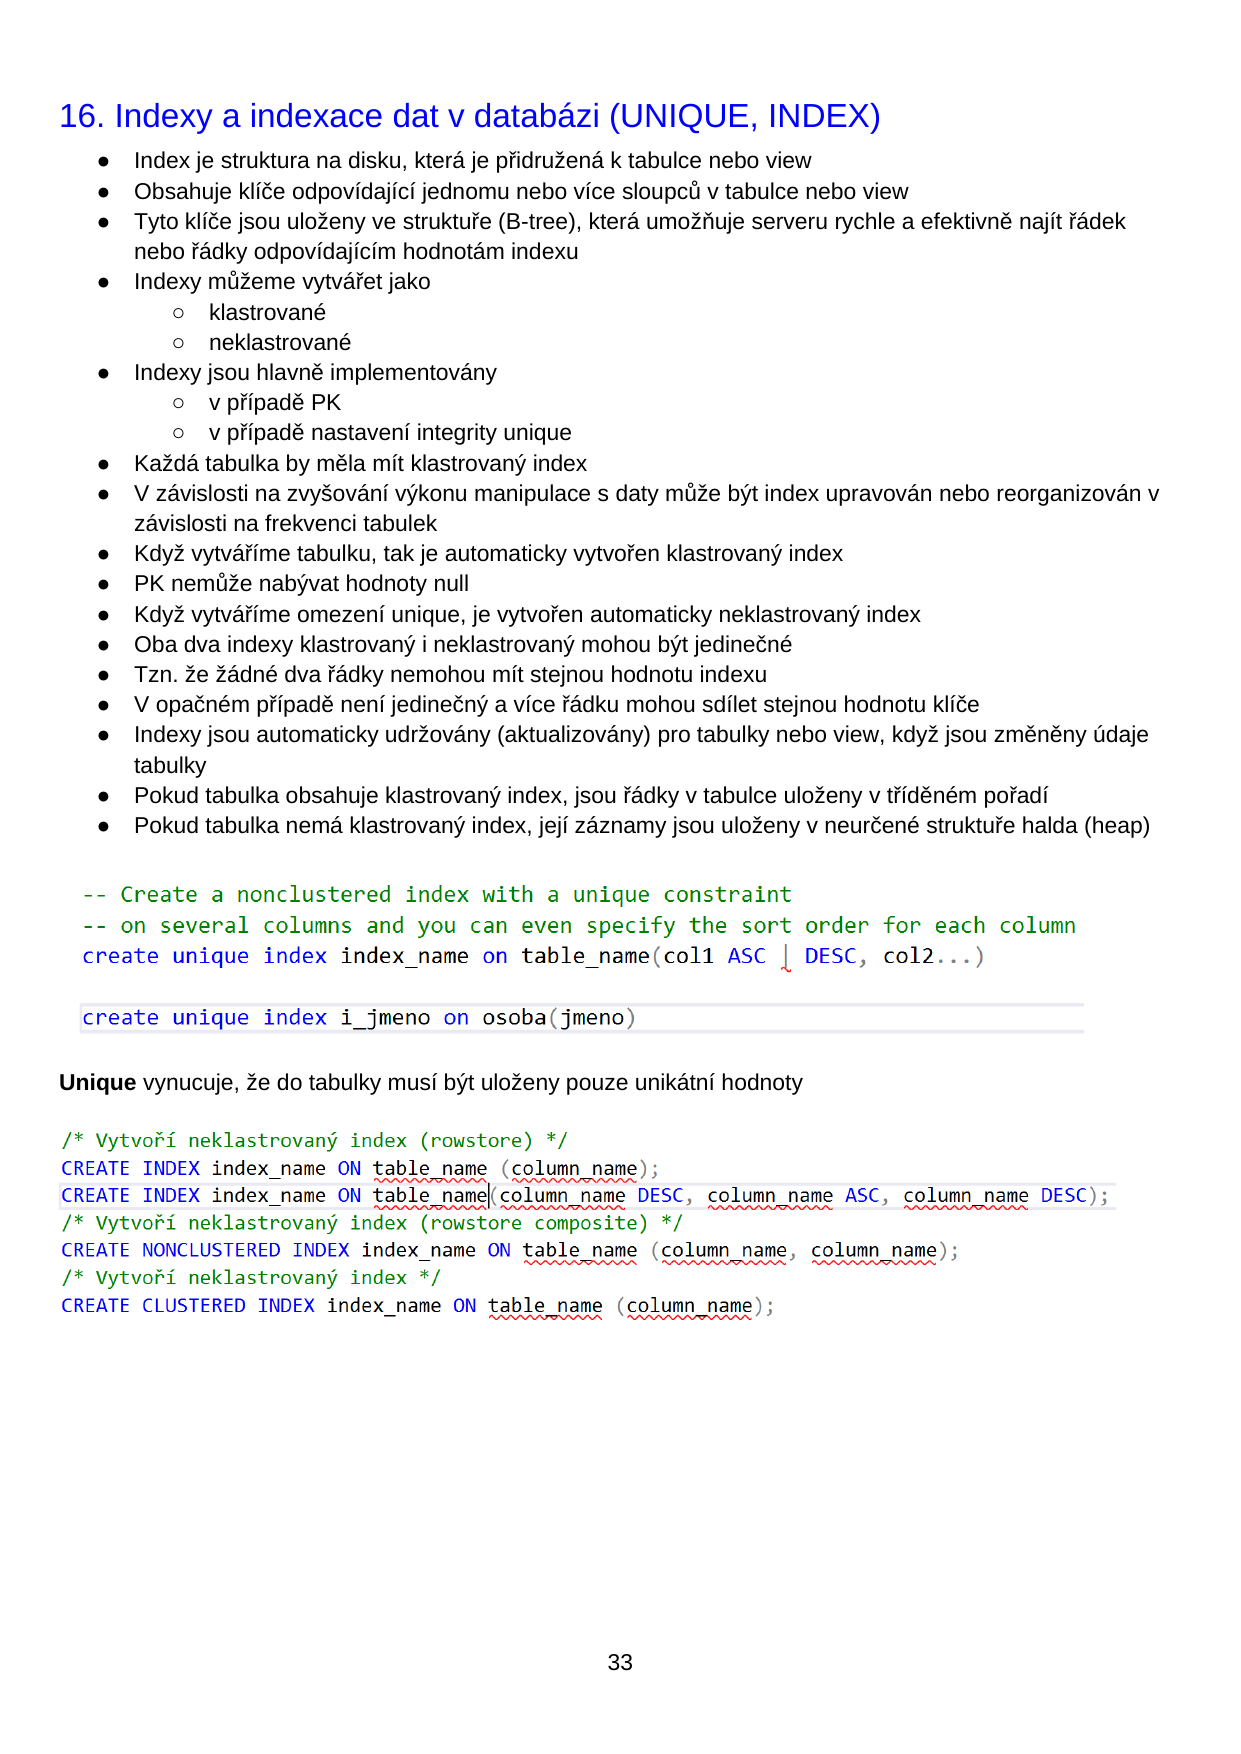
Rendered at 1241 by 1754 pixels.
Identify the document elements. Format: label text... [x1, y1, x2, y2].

list neklastrované [171, 329, 1181, 355]
list Index je struktura na disku, která je přidružená k tabulce nebo view [96, 147, 1181, 174]
picture [79, 876, 1084, 1043]
list Tyto klíče jsou uloženy ve struktuře (B-tree), která umožňuje serveru rychle a efektivně najít řádek nebo řádky odpovídajícím hodnotám indexu [96, 208, 1181, 264]
list V závislosti na zvyšování výkonu manipulace s daty může být index upravován nebo reorganizován v závislosti na frekvenci tabulek [96, 480, 1181, 536]
picture [58, 1129, 1117, 1331]
list Indexy jsou automaticky udržovány (aktualizovány) pro tabulky nebo view, když jsou změněny údaje tabulky [96, 721, 1181, 778]
list v případě PK [171, 389, 1181, 415]
list Pokud tabulka obsahuje klastrovaný index, jsou řádky v tabulce uloženy v tříděném pořadí [96, 782, 1181, 808]
list Tzn. že žádné dva řádky nemohou mít stejnou hodnotu indexu [96, 661, 1181, 687]
list Obsahuje klíče odpovídající jednomu nebo více sloupců v tabulce nebo view [96, 178, 1181, 204]
list Indexy jsou hlavně implementovány [96, 359, 1181, 385]
subtitle 16. Indexy a indexace dat v databázi (UNIQUE, INDEX) [59, 96, 1181, 135]
list klastrované [171, 298, 1181, 325]
list Indexy můžeme vytvářet jako [96, 268, 1181, 294]
list Každá tabulka by měla mít klastrovaný index [96, 449, 1181, 476]
list v případě nastavení integrity unique [171, 419, 1181, 446]
list Pokud tabulka nemá klastrovaný index, její záznamy jsou uloženy v neurčené struktuře halda (heap) [96, 812, 1181, 838]
list PK nemůže nabývat hodnoty null [96, 570, 1181, 597]
list Když vytváříme omezení unique, je vytvořen automaticky neklastrovaný index [96, 601, 1181, 627]
list Když vytváříme tabulku, tak je automaticky vytvořen klastrovaný index [96, 540, 1181, 566]
list Oba dva indexy klastrovaný i neklastrovaný mohou být jedinečné [96, 631, 1181, 657]
list V opačném případě není jedinečný a více řádku mohou sdílet stejnou hodnotu klíče [96, 691, 1181, 717]
